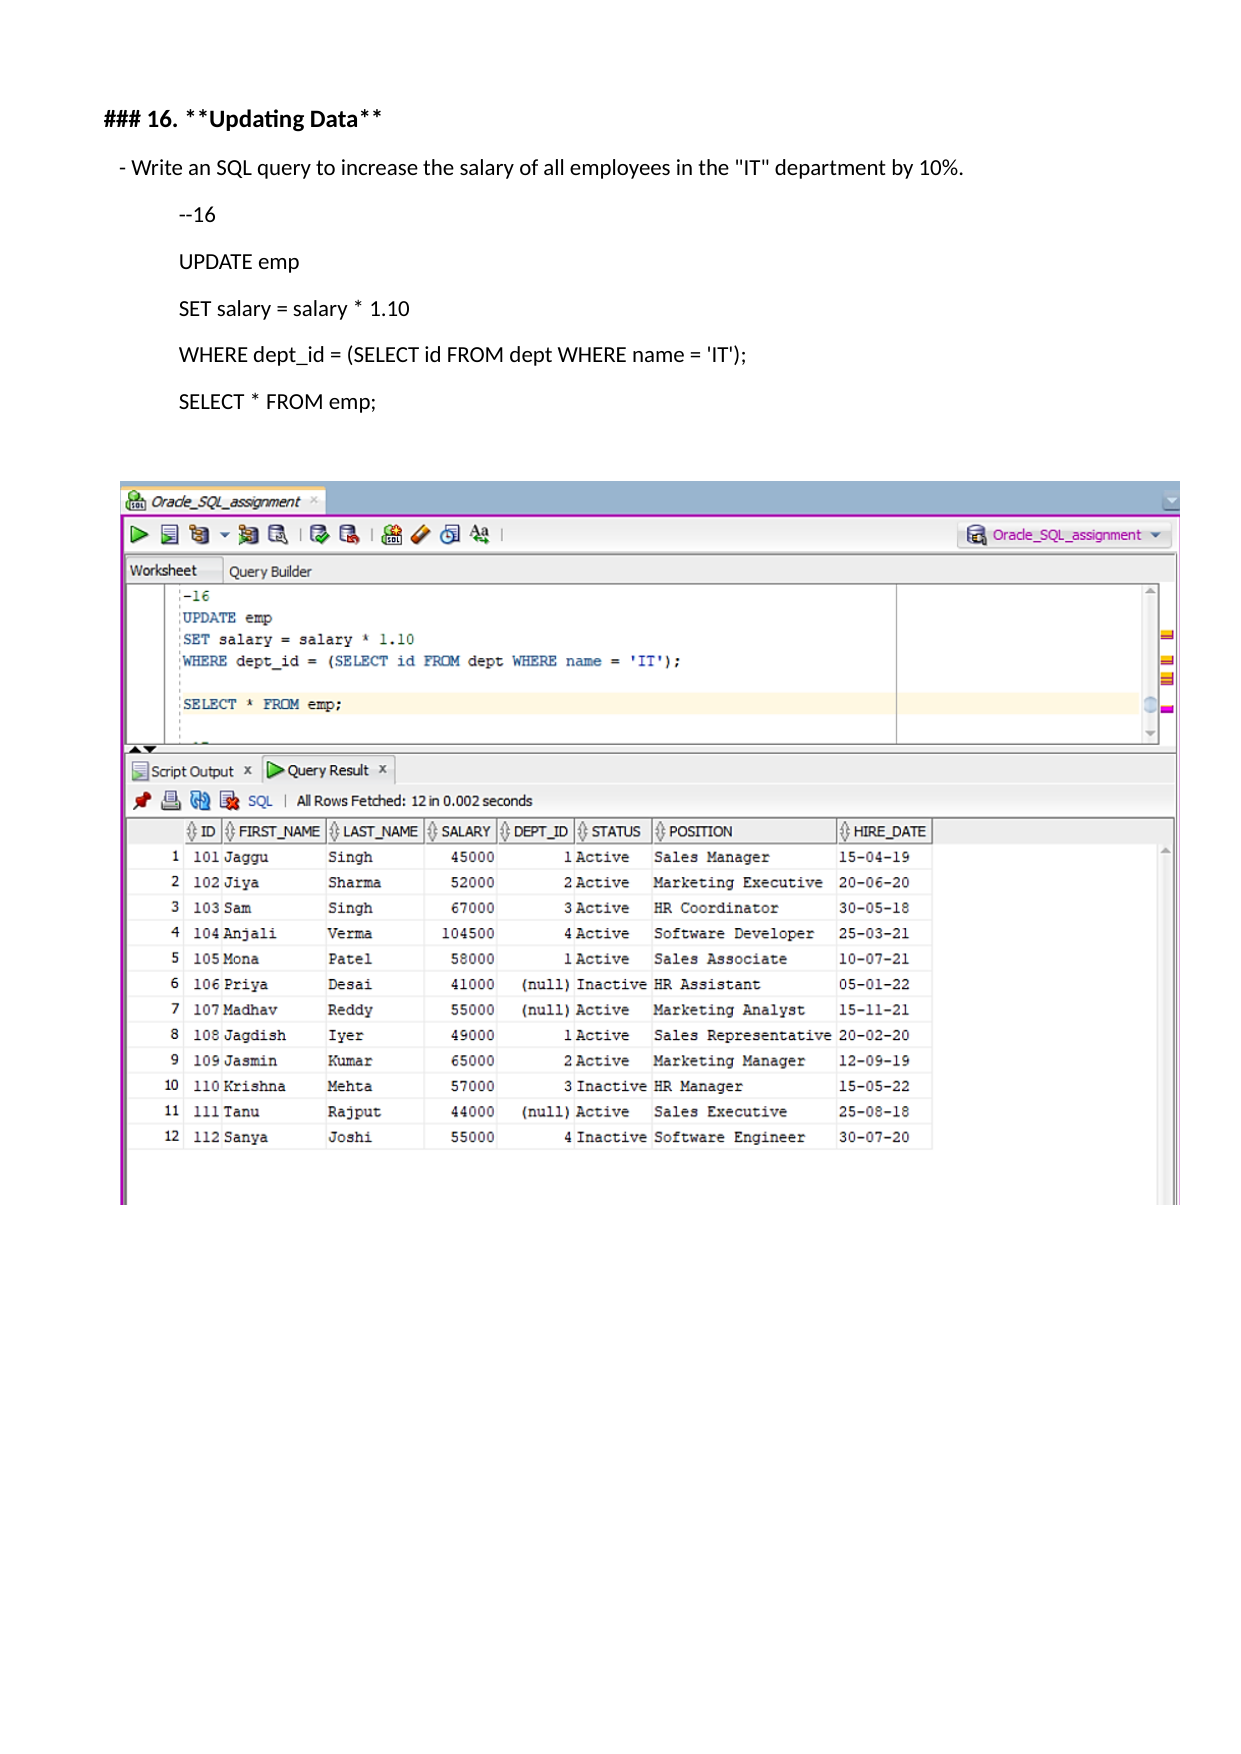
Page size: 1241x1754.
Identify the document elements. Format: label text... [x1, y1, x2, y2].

text ### 16. **Updating Data** [103, 103, 1196, 134]
text --16 [178, 200, 1196, 228]
text - Write an SQL query to increase the salary of all employees in the "IT" department by 10%. [103, 153, 1196, 181]
picture [120, 481, 1180, 1205]
text WHERE dept_id = (SELECT id FROM dept WHERE name = 'IT'); [178, 341, 1196, 368]
text SELECT * FROM emp; [178, 387, 1196, 415]
text SET salary = salary * 1.10 [178, 294, 1196, 322]
text UPDATE emp [178, 247, 1196, 275]
